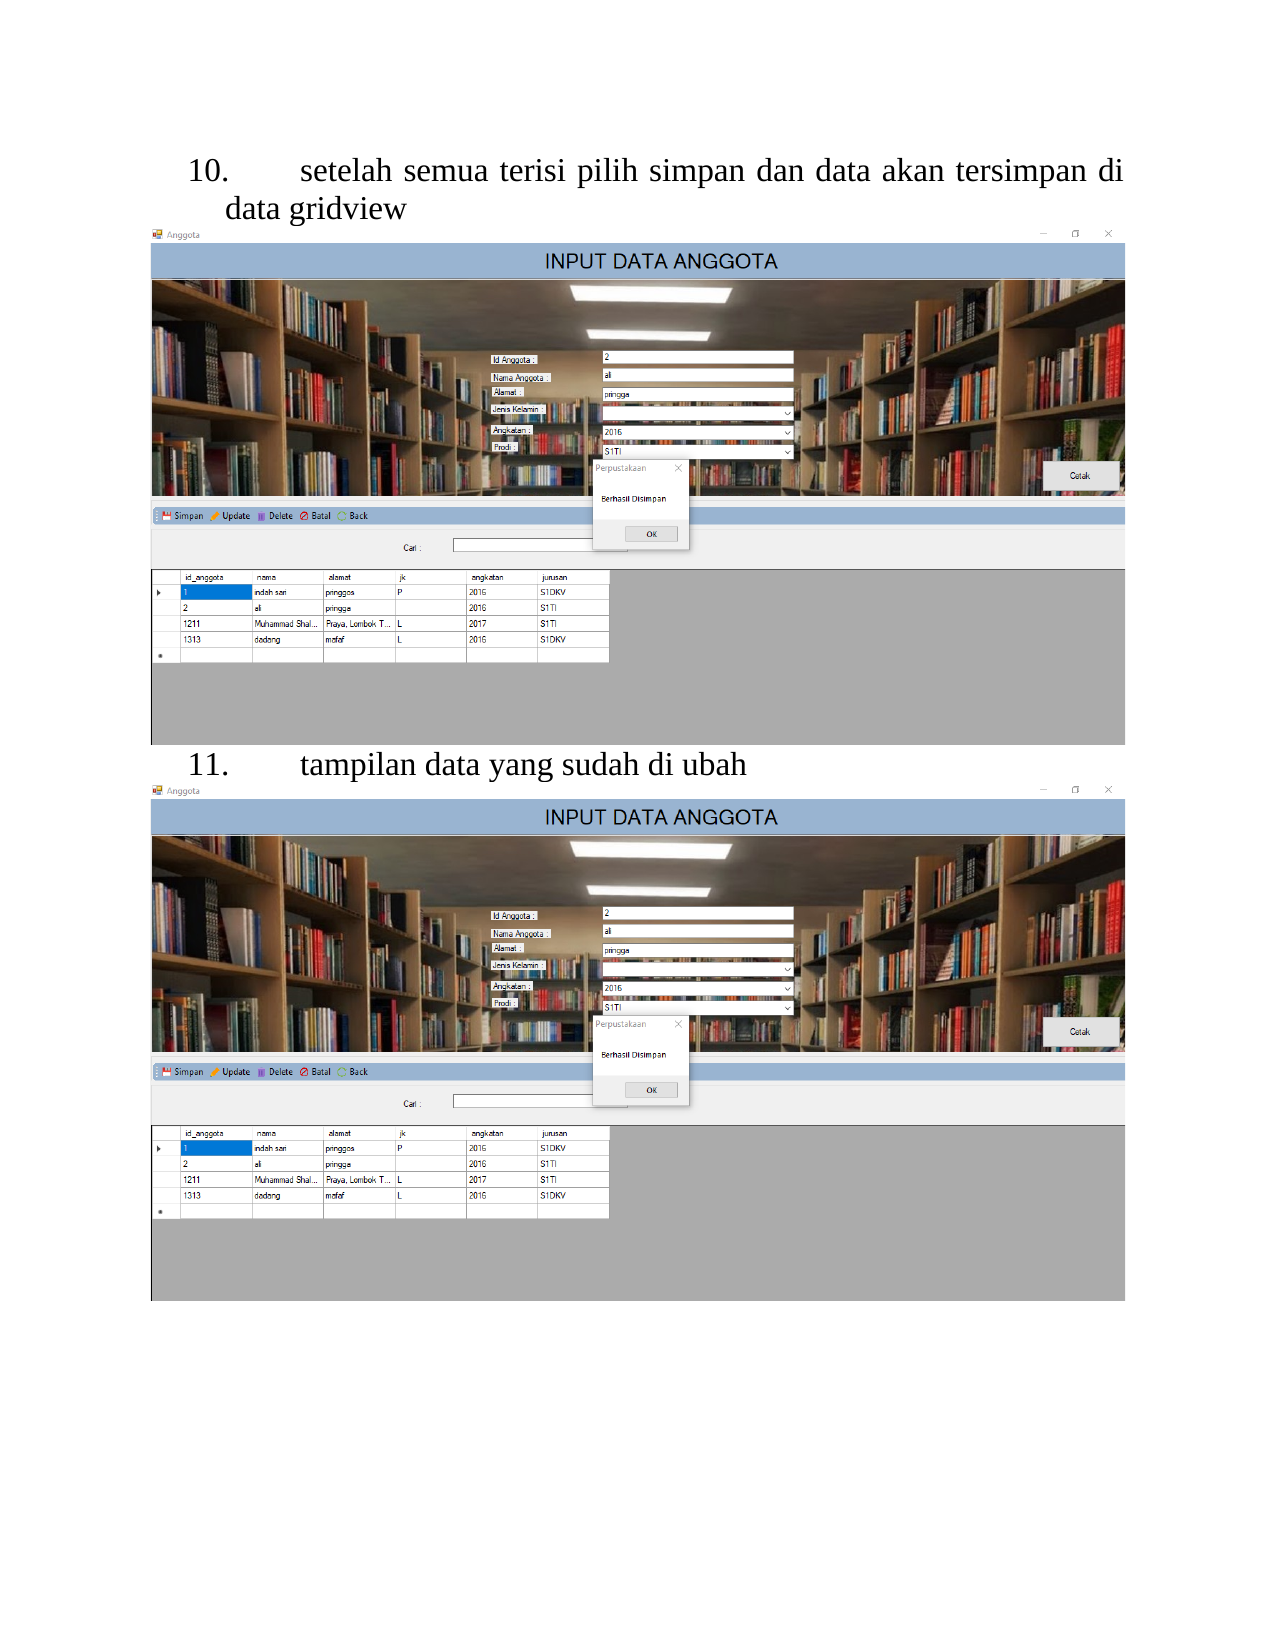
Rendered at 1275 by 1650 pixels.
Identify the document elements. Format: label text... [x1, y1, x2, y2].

list setelah semua terisi pilih simpan dan data akan tersimpan di data gridview [187, 150, 1125, 226]
picture [150, 226, 1125, 745]
picture [150, 782, 1125, 1301]
list tampilan data yang sudah di ubah [187, 745, 1125, 782]
